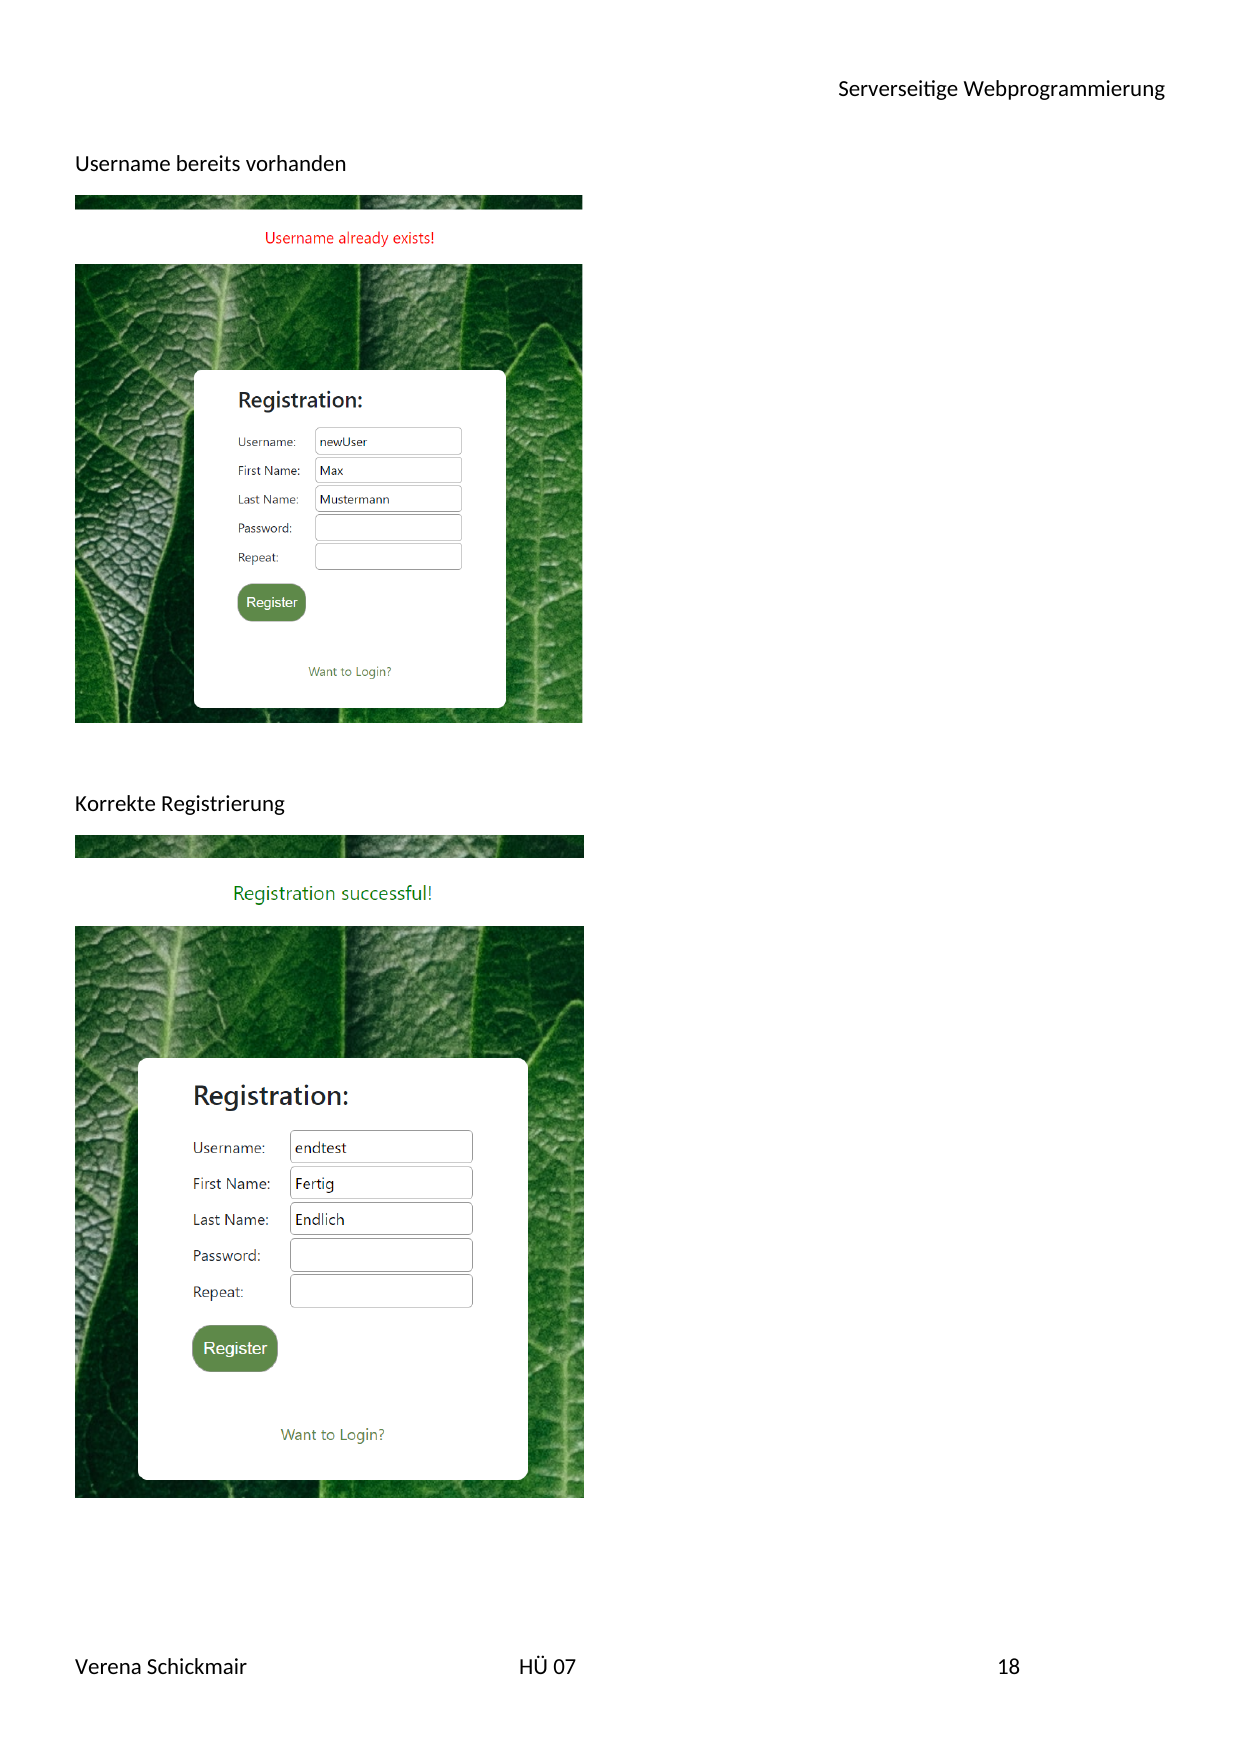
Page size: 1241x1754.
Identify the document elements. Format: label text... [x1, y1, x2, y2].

picture [75, 835, 584, 1498]
text Korrekte Registrierung [75, 789, 1165, 817]
picture [75, 195, 583, 723]
text Username bereits vorhanden [75, 149, 1165, 177]
